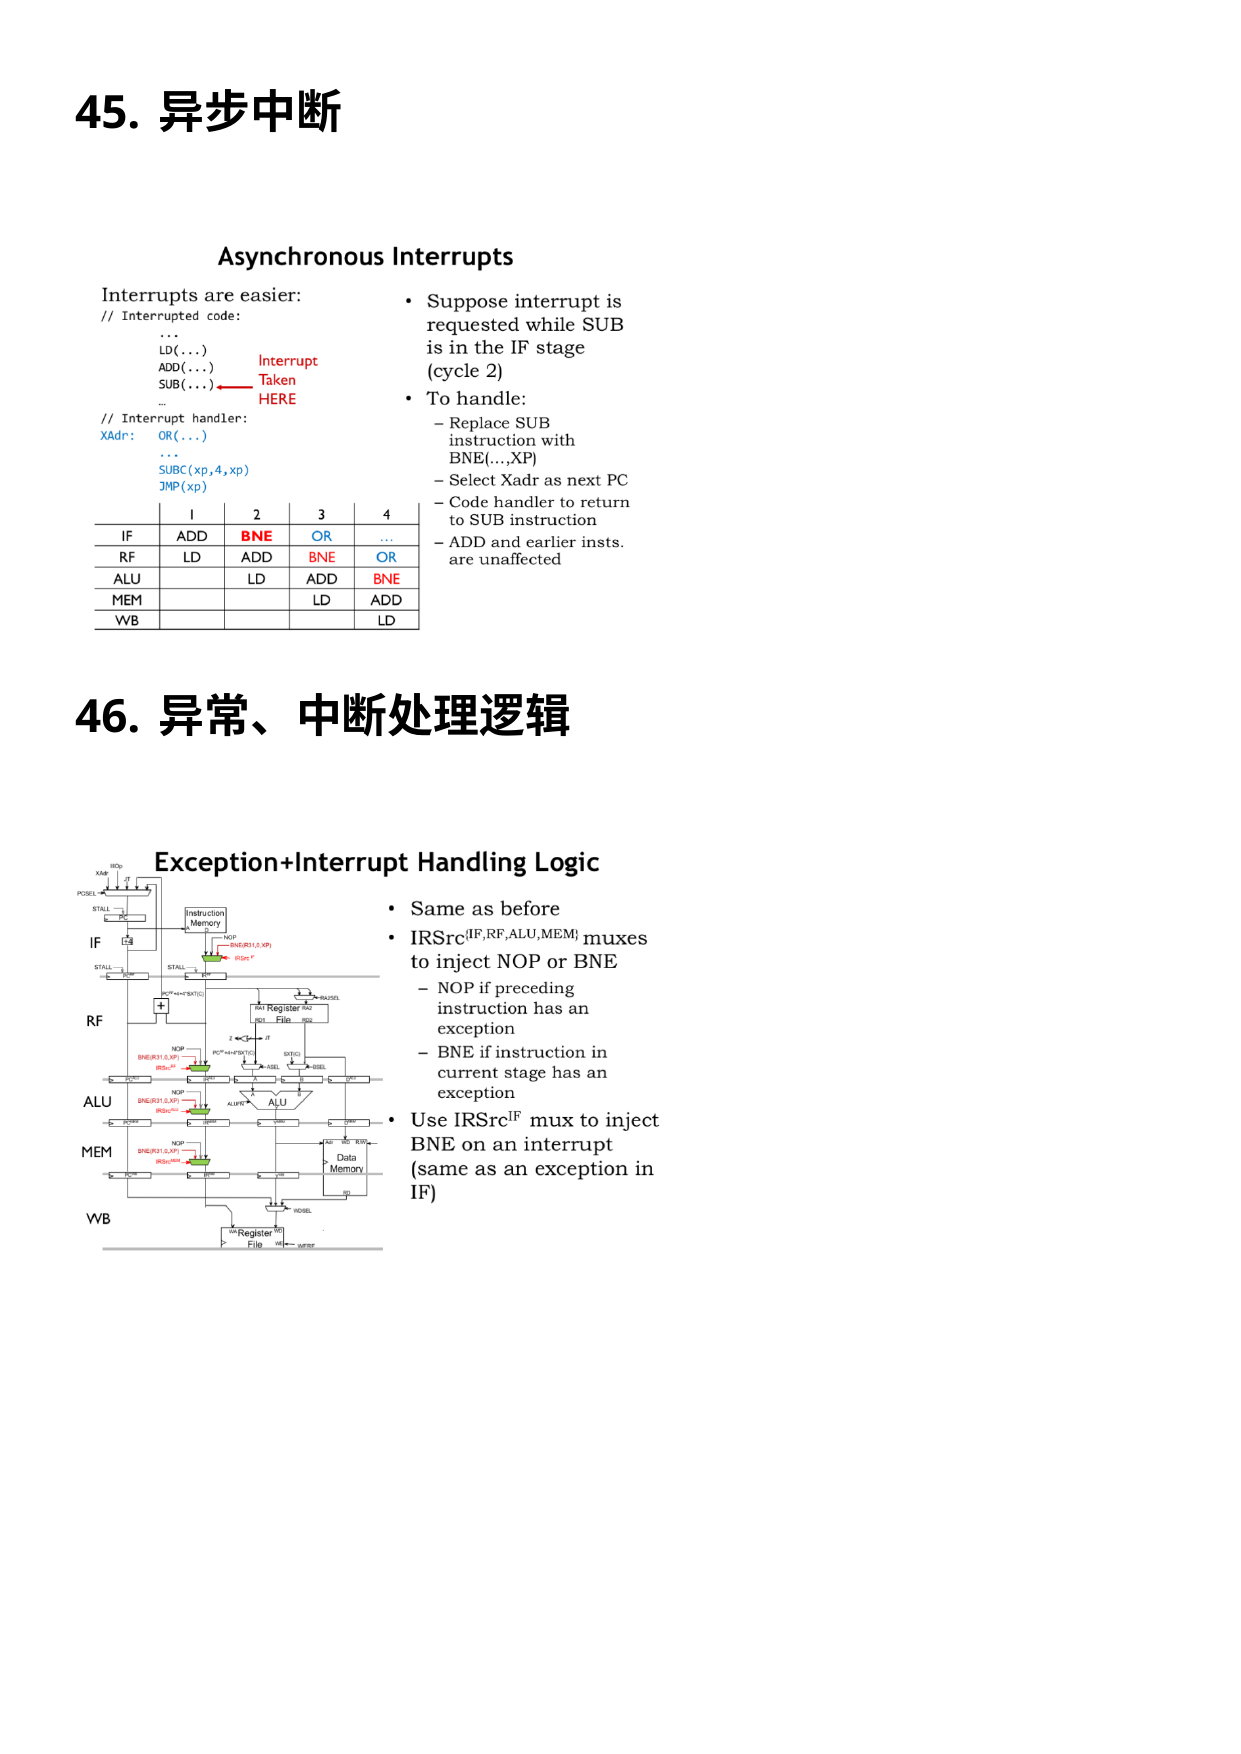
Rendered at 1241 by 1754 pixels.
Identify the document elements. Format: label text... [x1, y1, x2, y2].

picture [75, 821, 679, 1275]
picture [75, 217, 656, 653]
subtitle 异步中断 [75, 75, 1165, 142]
subtitle 异常、中断处理逻辑 [75, 679, 1165, 746]
